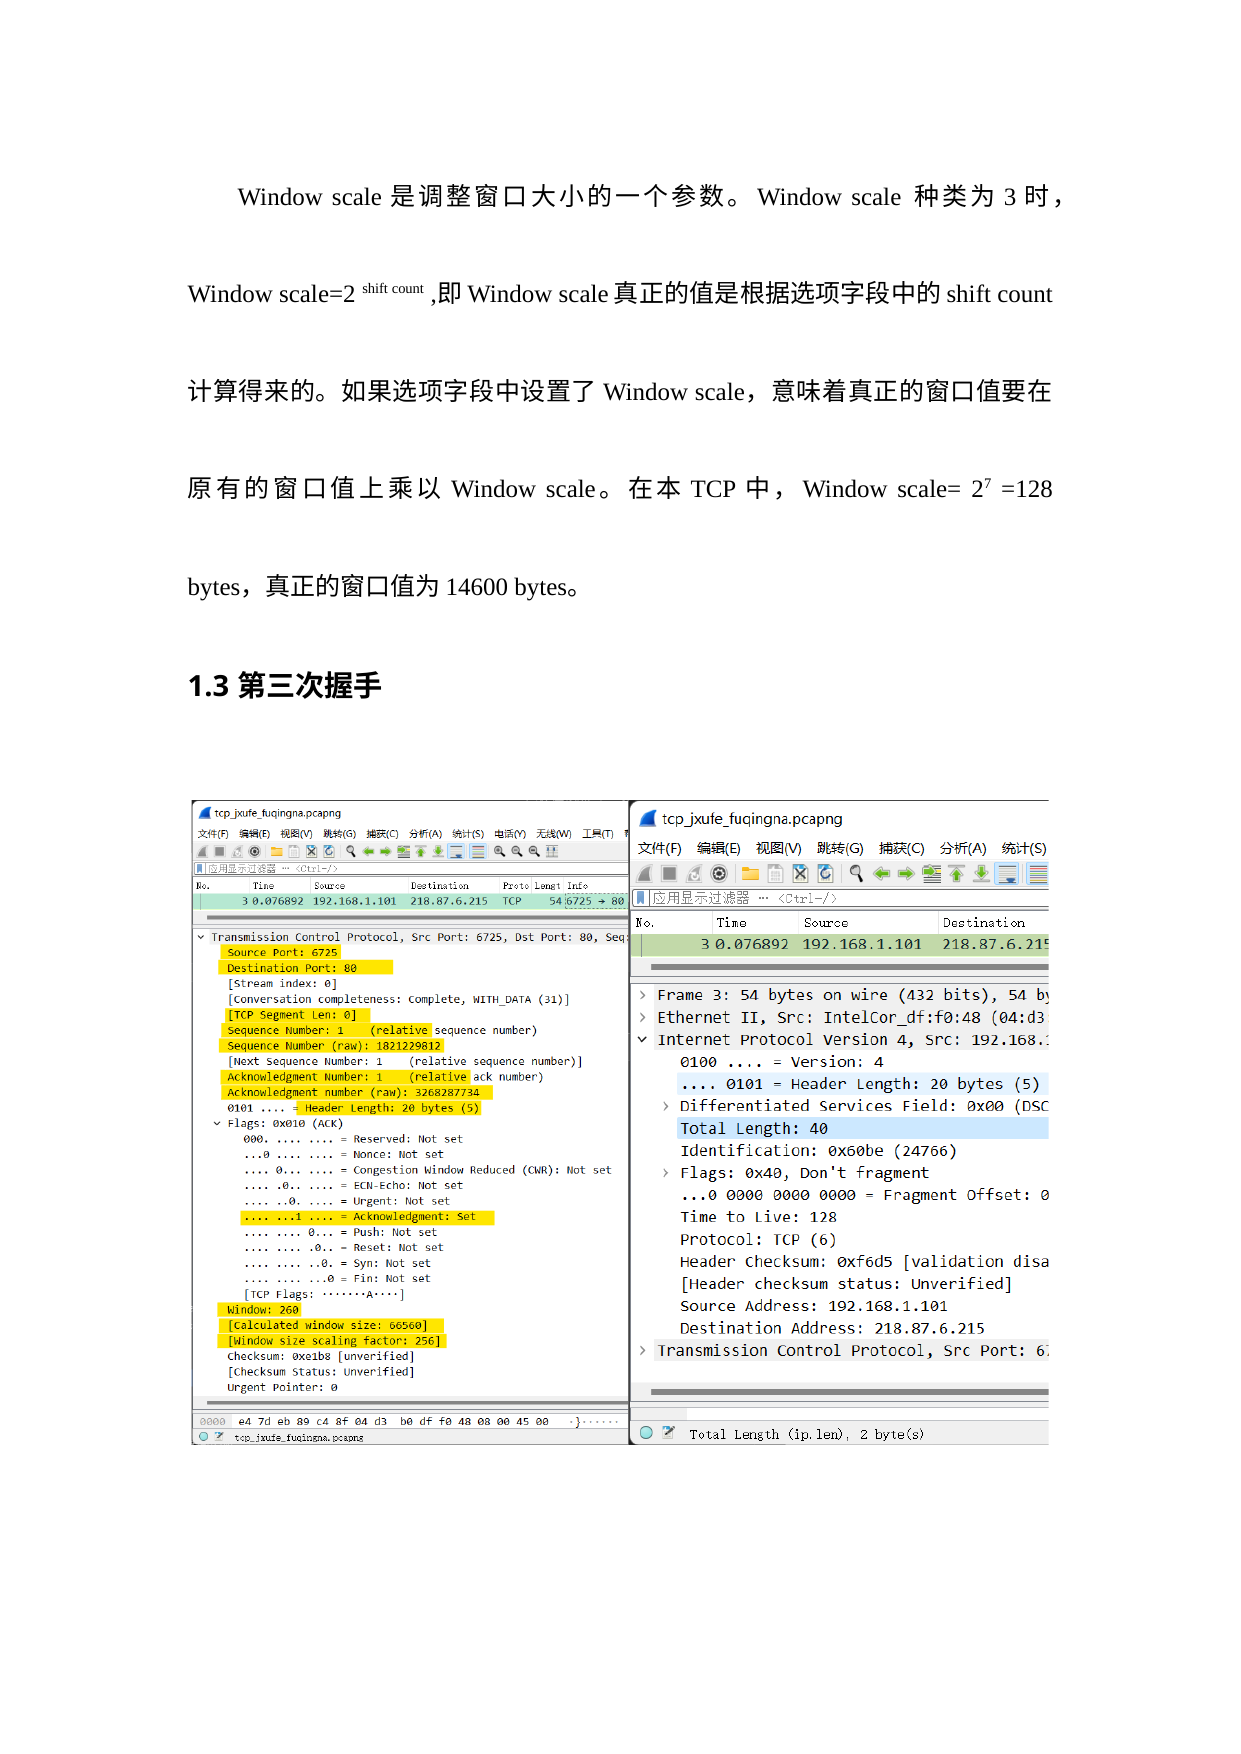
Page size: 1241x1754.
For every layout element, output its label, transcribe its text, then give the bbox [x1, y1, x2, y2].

subtitle 1.3 第三次握手 [187, 651, 1053, 716]
picture [191, 800, 1049, 1445]
text Window scale是调整窗口大小的一个参数。Window scale 种类为3时，Window scale=2 shift count ,即Window scale真正的值是根据选项字段中的shift count计算得来的。如果选项字段中设置了Window scale，意味着真正的窗口值要在原有的窗口值上乘以Window scale。在本TCP中，Window scale= 27 =128 bytes，真正的窗口值为14600 bytes。 [187, 162, 1053, 617]
